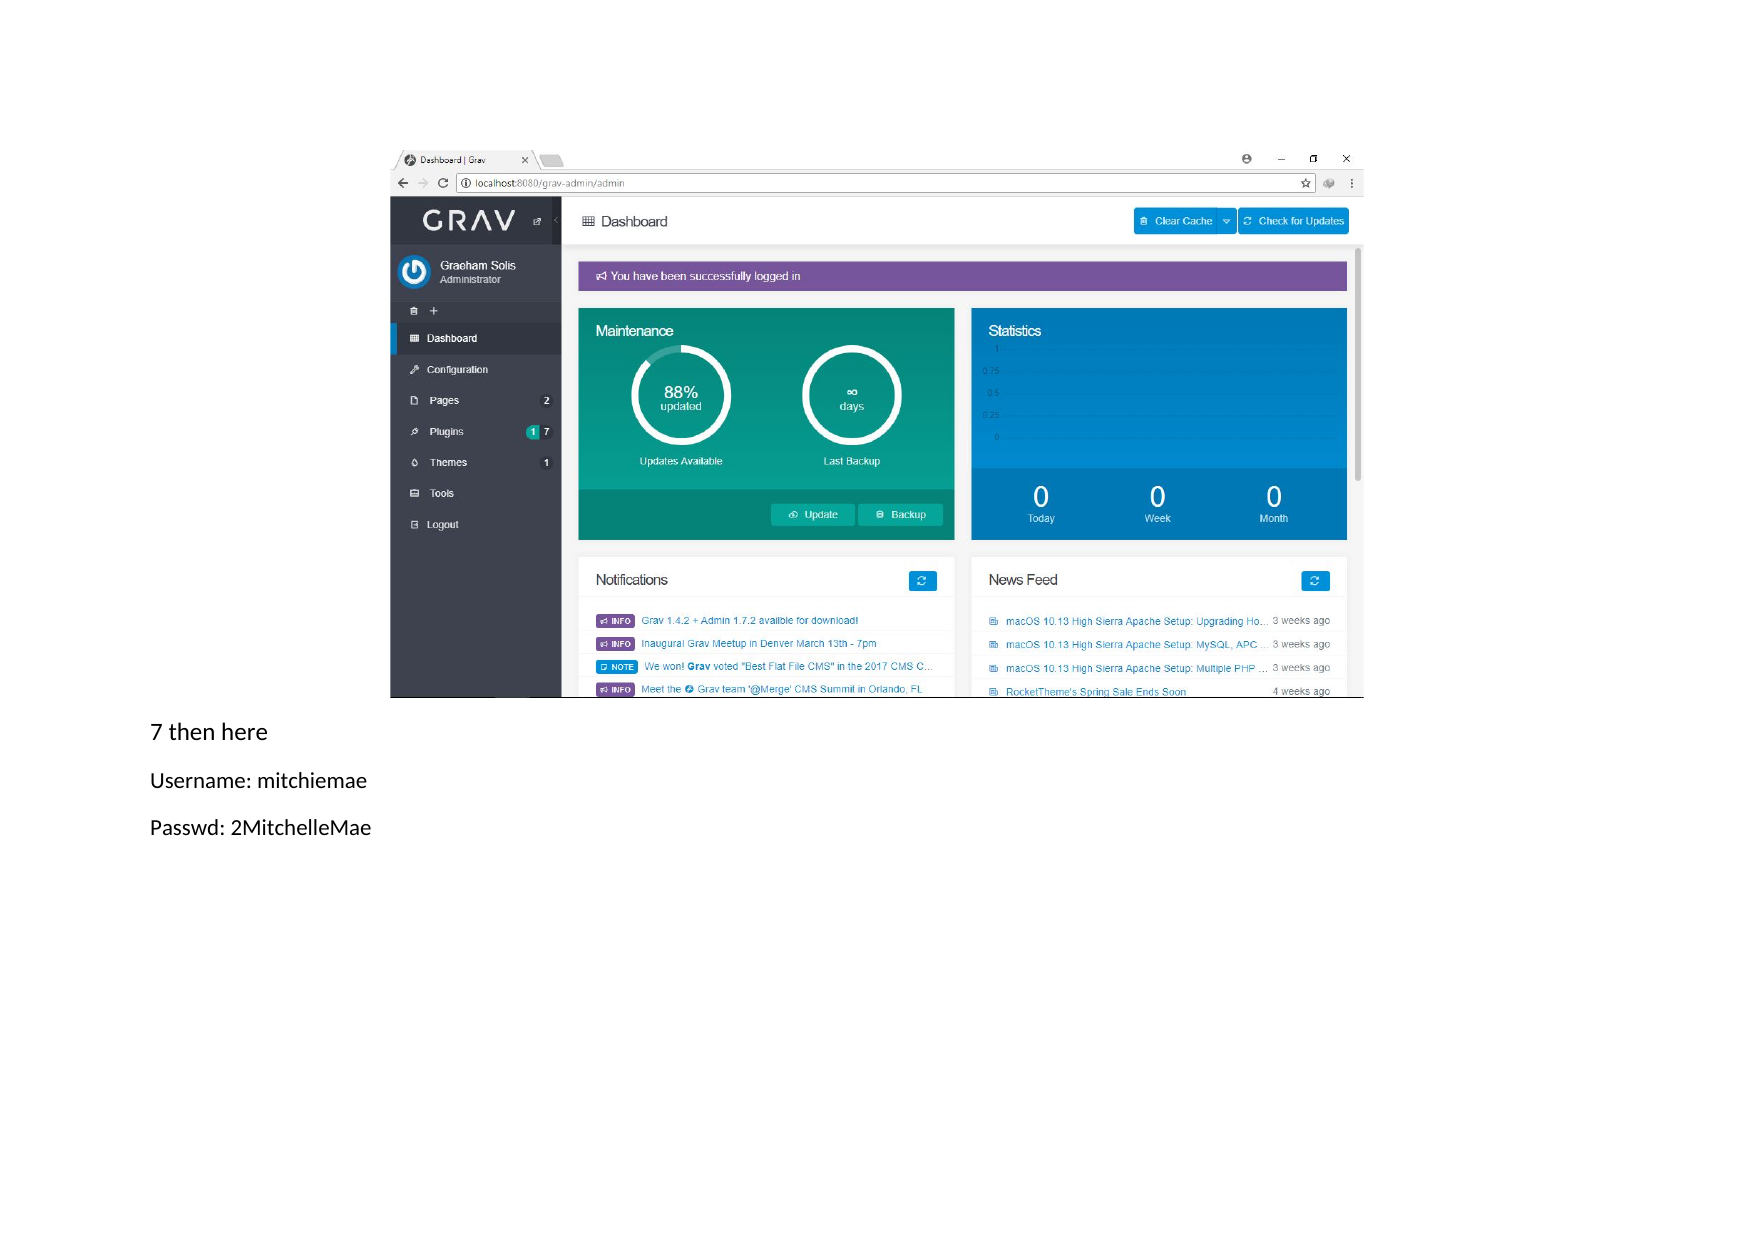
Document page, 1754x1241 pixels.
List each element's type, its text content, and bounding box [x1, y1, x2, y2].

picture [390, 150, 1364, 698]
text Passwd: 2MitchelleMae [150, 813, 1604, 841]
text 7 then here [150, 717, 1604, 747]
text Username: mitchiemae [150, 766, 1604, 794]
